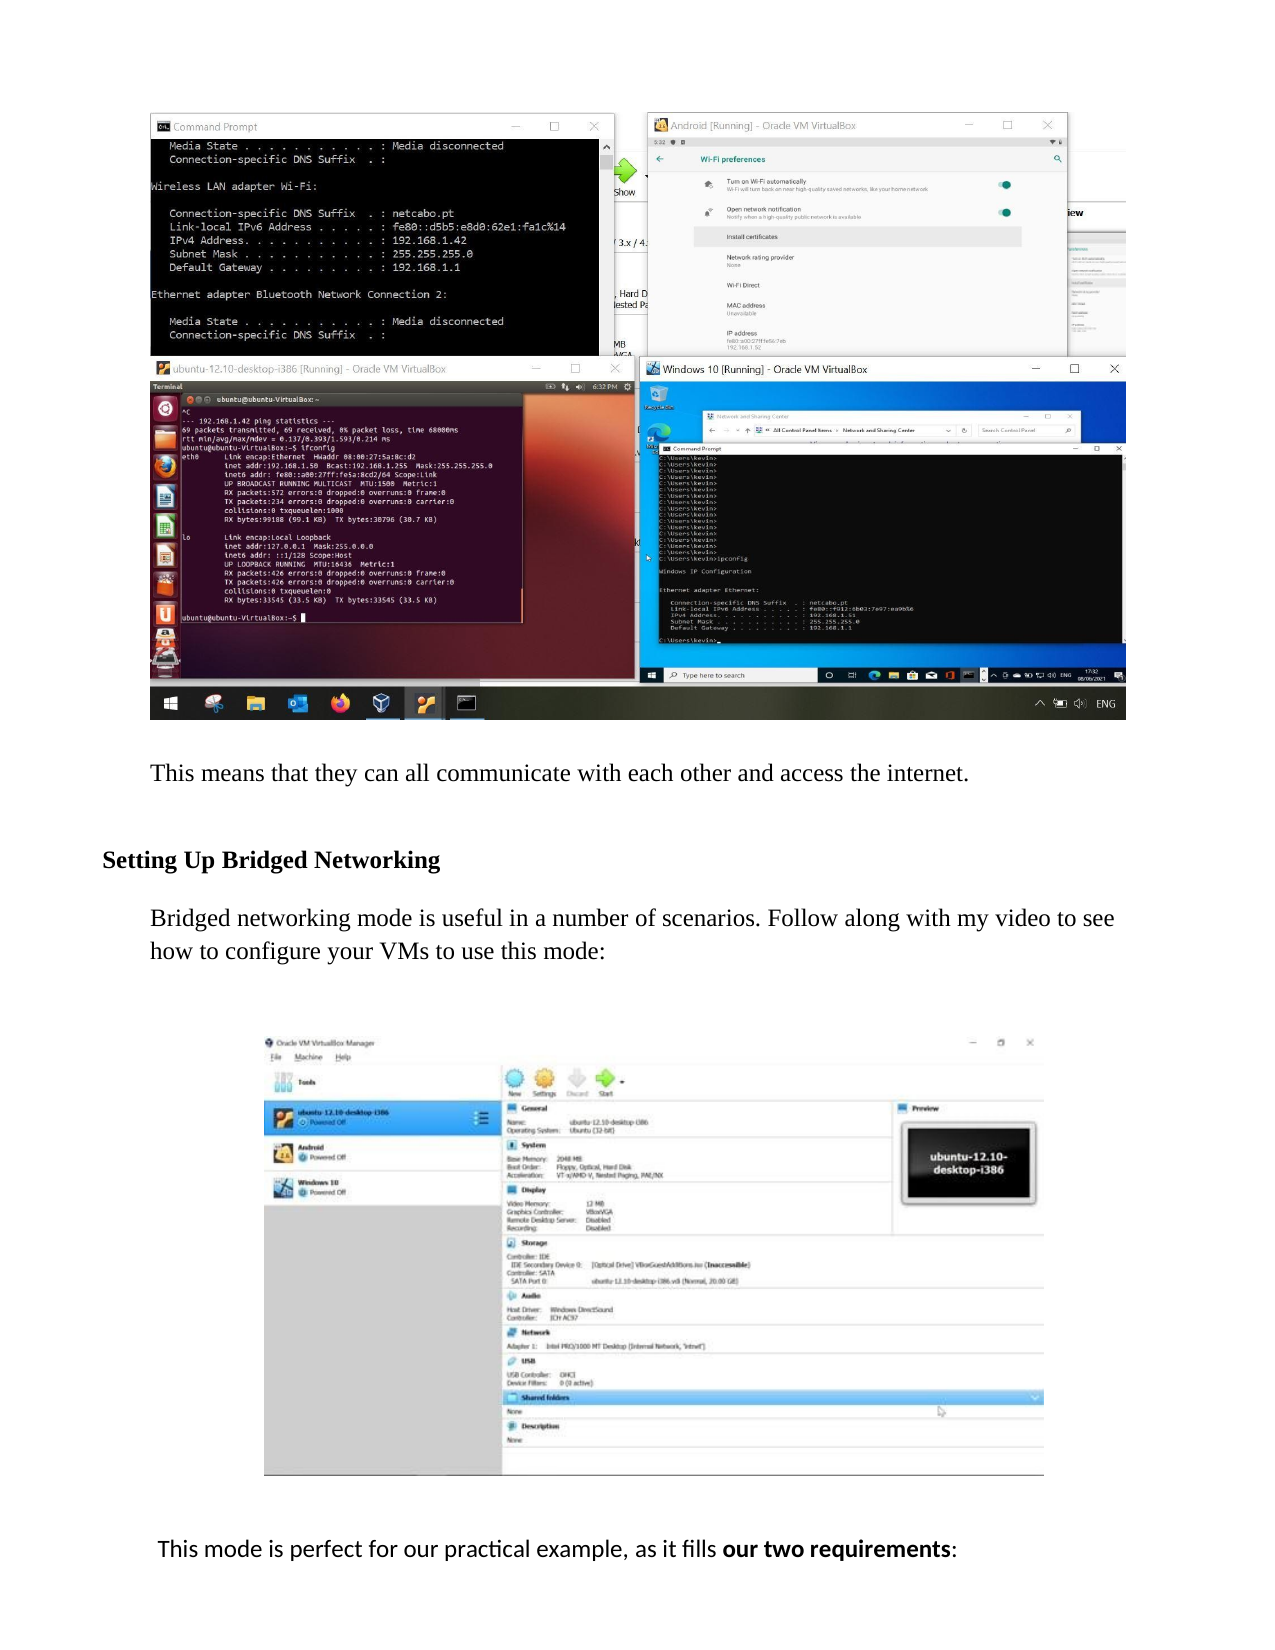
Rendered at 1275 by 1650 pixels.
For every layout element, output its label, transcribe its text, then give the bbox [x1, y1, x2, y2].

picture [150, 112, 1126, 720]
picture [264, 1036, 1044, 1476]
text This means that they can all communicate with each other and access the internet. [150, 758, 1187, 787]
text Bridged networking mode is useful in a number of scenarios. Follow along with my video to see how to configure your VMs to use this mode: [150, 903, 1154, 965]
subtitle Setting Up Bridged Networking [102, 845, 1187, 874]
text This mode is perfect for our practical example, as it fills our two requirements: [157, 1533, 1187, 1564]
